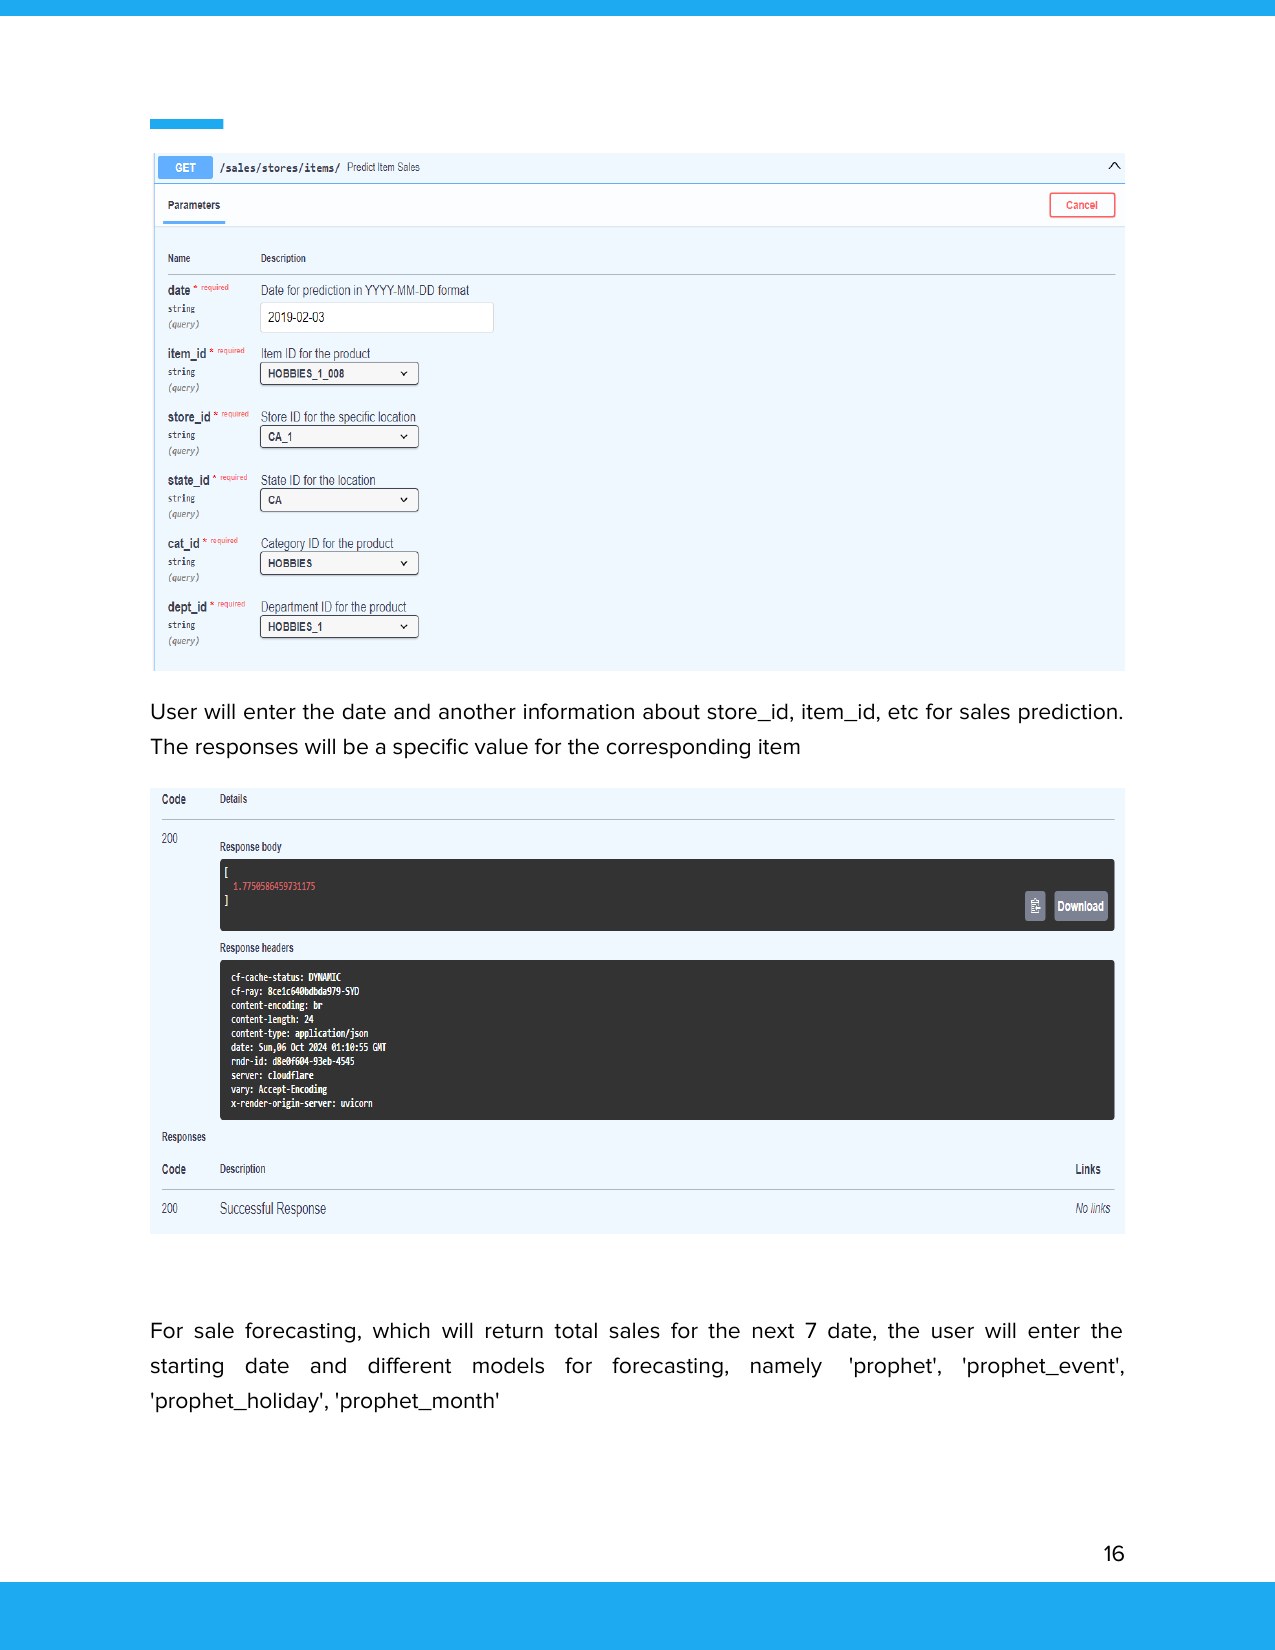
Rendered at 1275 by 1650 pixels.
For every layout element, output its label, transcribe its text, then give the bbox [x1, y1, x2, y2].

picture [0, 0, 1275, 16]
picture [150, 788, 1125, 1234]
text For sale forecasting, which will return total sales for the next 7 date, the user will enter the starting date and different models for forecasting, namely 'prophet', 'prophet_event', 'prophet_holiday', 'prophet_month' [150, 1317, 1125, 1415]
picture [0, 1582, 1275, 1650]
picture [150, 153, 1125, 671]
picture [150, 119, 224, 129]
text User will enter the date and another information about store_id, item_id, etc for sales prediction. The responses will be a specific value for the corresponding item [150, 698, 1125, 761]
